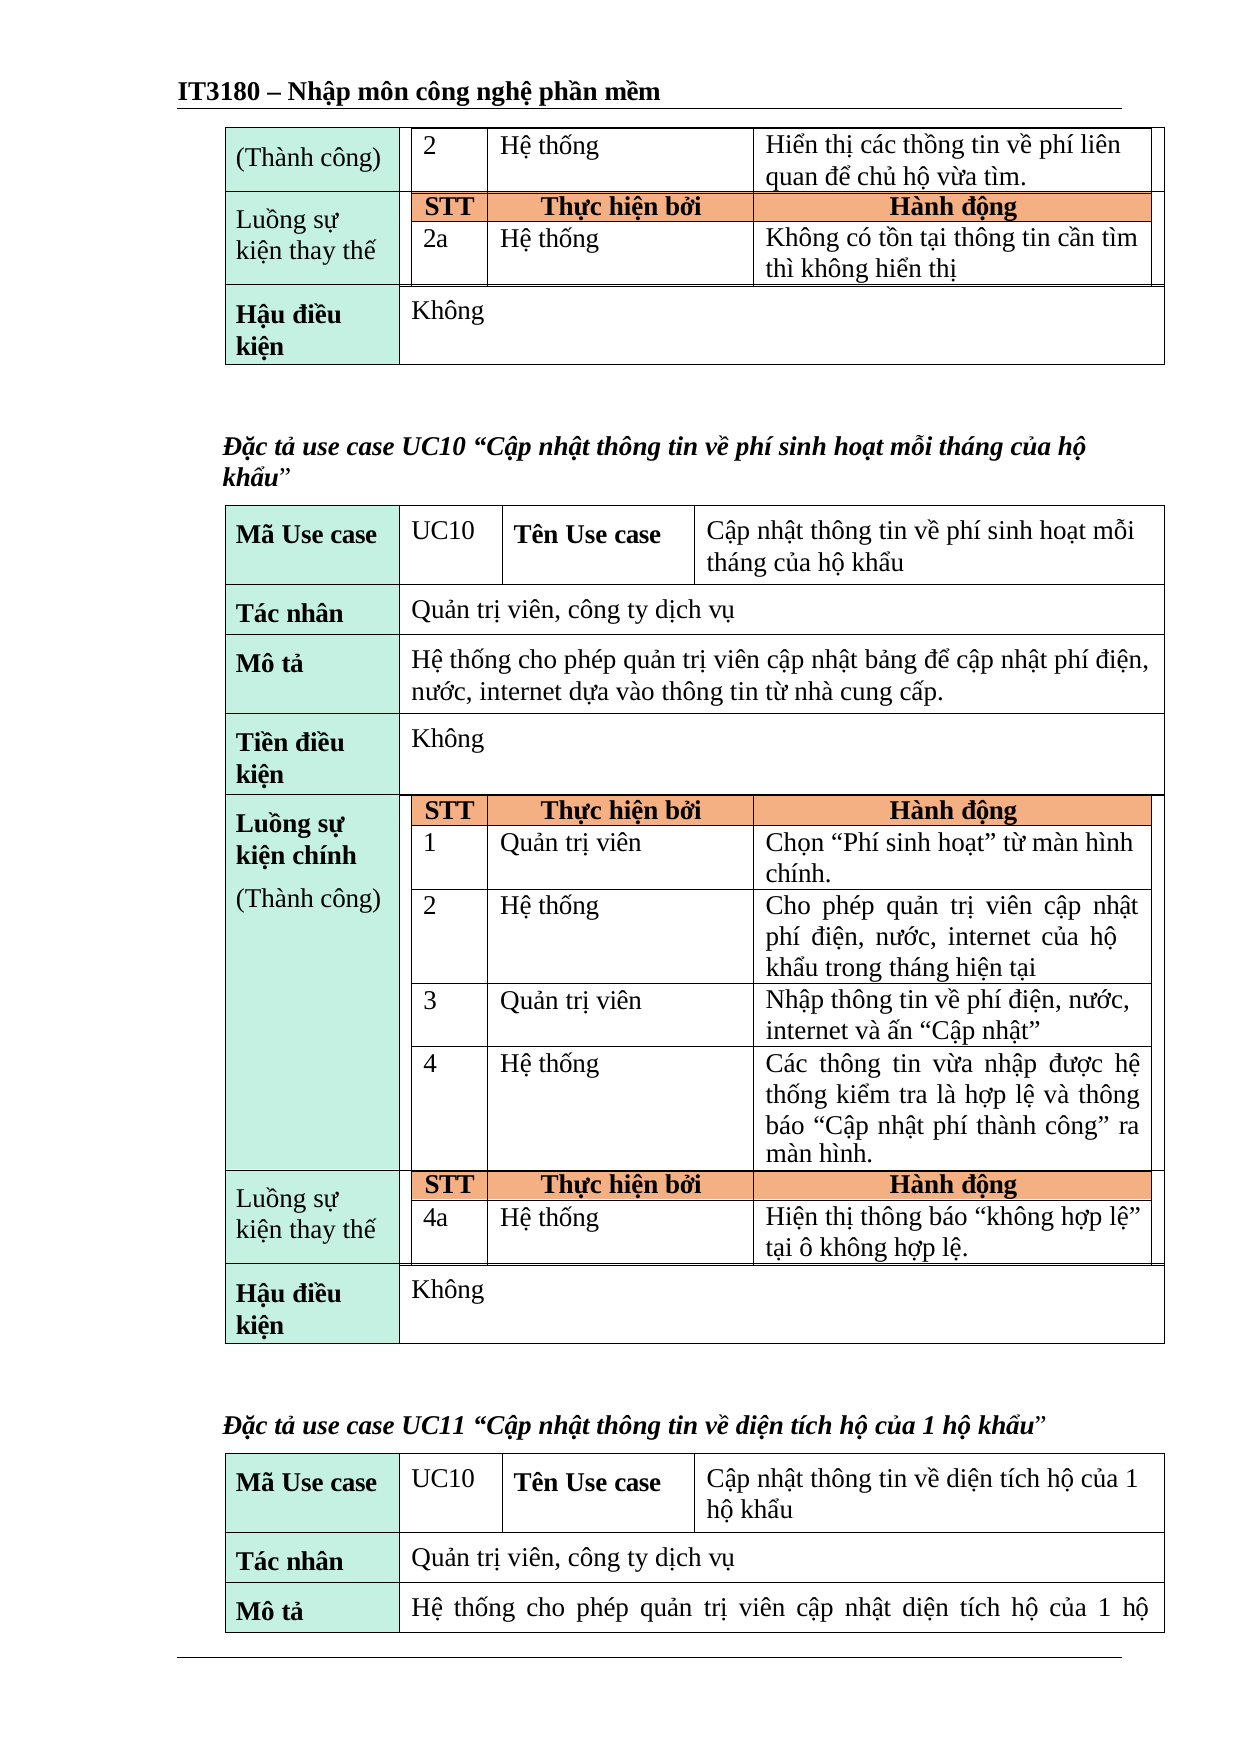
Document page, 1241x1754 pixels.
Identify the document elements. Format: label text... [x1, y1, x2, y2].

table_cell [1152, 983, 1164, 1046]
table_header (Thành công) [226, 128, 399, 191]
table_cell Quản trị viên, công ty dịch vụ [400, 1533, 1164, 1582]
table_cell Hệ thống cho phép quản trị viên cập nhật bảng để cập nhật phí điện, nước, internet dựa vào thông tin từ nhà cung cấp. [400, 635, 1164, 713]
table_header Mã Use case [226, 506, 399, 584]
text Đặc tả use case UC10 “Cập nhật thông tin về phí sinh hoạt mỗi tháng của hộ khẩu” [222, 430, 1152, 493]
text Đặc tả use case UC11 “Cập nhật thông tin về diện tích hộ của 1 hộ khẩu” [222, 1409, 1152, 1441]
table_cell Không [400, 1266, 1164, 1343]
table_cell Tác nhân [226, 1533, 399, 1582]
table_cell Hệ thống [488, 1201, 753, 1263]
table_cell Thực hiện bởi [488, 1172, 753, 1199]
table_header 2 [412, 129, 487, 191]
table_cell Hệ thống [488, 1047, 753, 1169]
table_cell Không [400, 714, 1164, 794]
table_header Cập nhật thông tin về diện tích hộ của 1 hộ khẩu [695, 1454, 1164, 1532]
table_header Tên Use case [503, 506, 694, 584]
table_cell Cho phép quản trị viên cập nhật phí điện, nước, internet của hộ khẩu trong tháng hiện tại [754, 890, 1151, 983]
table_cell 2 [412, 890, 487, 983]
table_cell Chọn “Phí sinh hoạt” từ màn hình chính. [754, 826, 1151, 889]
table_header Cập nhật thông tin về phí sinh hoạt mỗi tháng của hộ khẩu [695, 506, 1164, 584]
table_header [400, 128, 411, 191]
table_cell Luồng sự kiện thay thế [226, 1171, 399, 1263]
table_cell [1152, 889, 1164, 983]
table_header UC10 [400, 1454, 502, 1532]
table_cell Tác nhân [226, 585, 399, 634]
table_cell Không [400, 287, 1164, 364]
table_cell [1152, 1200, 1164, 1263]
table_cell Nhập thông tin về phí điện, nước, internet và ấn “Cập nhật” [754, 984, 1151, 1046]
table_header Hiển thị các thồng tin về phí liên quan để chủ hộ vừa tìm. [754, 129, 1151, 191]
table_cell Hệ thống [488, 890, 753, 983]
table_header [1152, 128, 1164, 191]
table_cell Hiện thị thông báo “không hợp lệ” tại ô không hợp lệ. [754, 1201, 1151, 1263]
table_cell 2a [412, 222, 487, 284]
table_cell [1152, 221, 1164, 284]
table_cell 1 [412, 826, 487, 889]
table_header Hệ thống [488, 129, 753, 191]
table_header Tên Use case [503, 1454, 694, 1532]
table_cell Thực hiện bởi [488, 194, 753, 221]
table_cell [400, 1171, 411, 1263]
table_cell Quản trị viên, công ty dịch vụ [400, 585, 1164, 634]
table_cell Hậu điều kiện [226, 285, 399, 364]
table_header Mã Use case [226, 1454, 399, 1532]
table_cell Quản trị viên [488, 826, 753, 889]
table_cell [1152, 1046, 1164, 1169]
table_cell Hành động [754, 796, 1151, 825]
table_cell Luồng sự kiện chính (Thành công) [226, 795, 399, 1169]
table_cell [1152, 192, 1164, 221]
table_cell STT [412, 796, 487, 825]
table_cell Các thông tin vừa nhập được hệ thống kiểm tra là hợp lệ và thông báo “Cập nhật phí thành công” ra màn hình. [754, 1047, 1151, 1169]
table_cell [400, 192, 411, 284]
table_cell Luồng sự kiện thay thế [226, 192, 399, 284]
table_cell [1152, 1171, 1164, 1199]
table_cell [1152, 825, 1164, 889]
table_cell Không có tồn tại thông tin cần tìm thì không hiển thị [754, 222, 1151, 284]
table_cell 4 [412, 1047, 487, 1169]
table_cell Hành động [754, 1172, 1151, 1199]
table_cell [1152, 796, 1164, 825]
table_cell STT [412, 194, 487, 221]
table_cell 4a [412, 1201, 487, 1263]
table_cell STT [412, 1172, 487, 1199]
table_cell Quản trị viên [488, 984, 753, 1046]
table_cell Hành động [754, 194, 1151, 221]
table_cell Hậu điều kiện [226, 1264, 399, 1343]
table_cell [400, 796, 411, 1169]
table_cell Tiền điều kiện [226, 714, 399, 794]
table_cell Mô tả [226, 1583, 399, 1632]
table_cell Hệ thống cho phép quản trị viên cập nhật diện tích hộ của 1 hộ [400, 1583, 1164, 1632]
table_cell 3 [412, 984, 487, 1046]
table_cell Mô tả [226, 635, 399, 713]
table_header UC10 [400, 506, 502, 584]
table_cell Thực hiện bởi [488, 796, 753, 825]
table_cell Hệ thống [488, 222, 753, 284]
